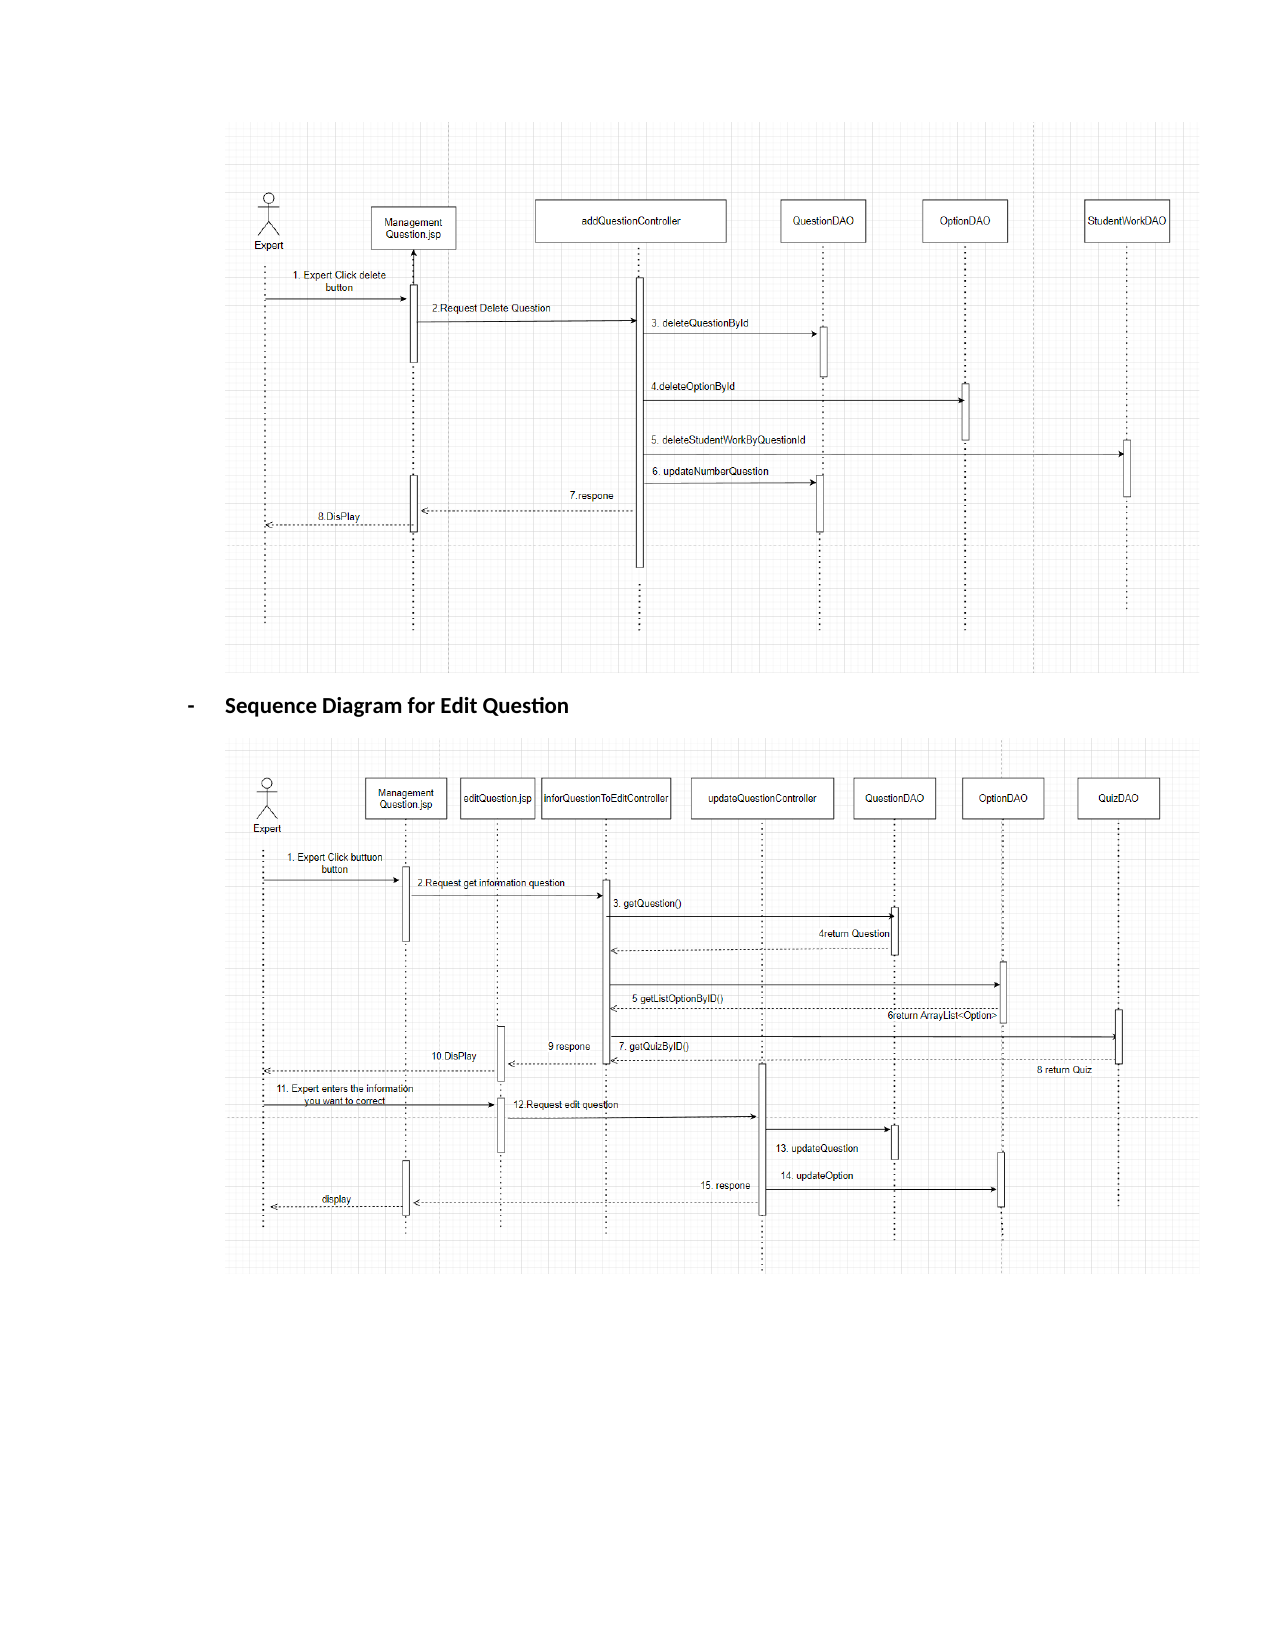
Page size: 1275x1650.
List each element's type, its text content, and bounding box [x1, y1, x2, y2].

picture [225, 122, 1200, 673]
picture [225, 738, 1200, 1274]
list Sequence Diagram for Edit Question [187, 691, 1124, 719]
